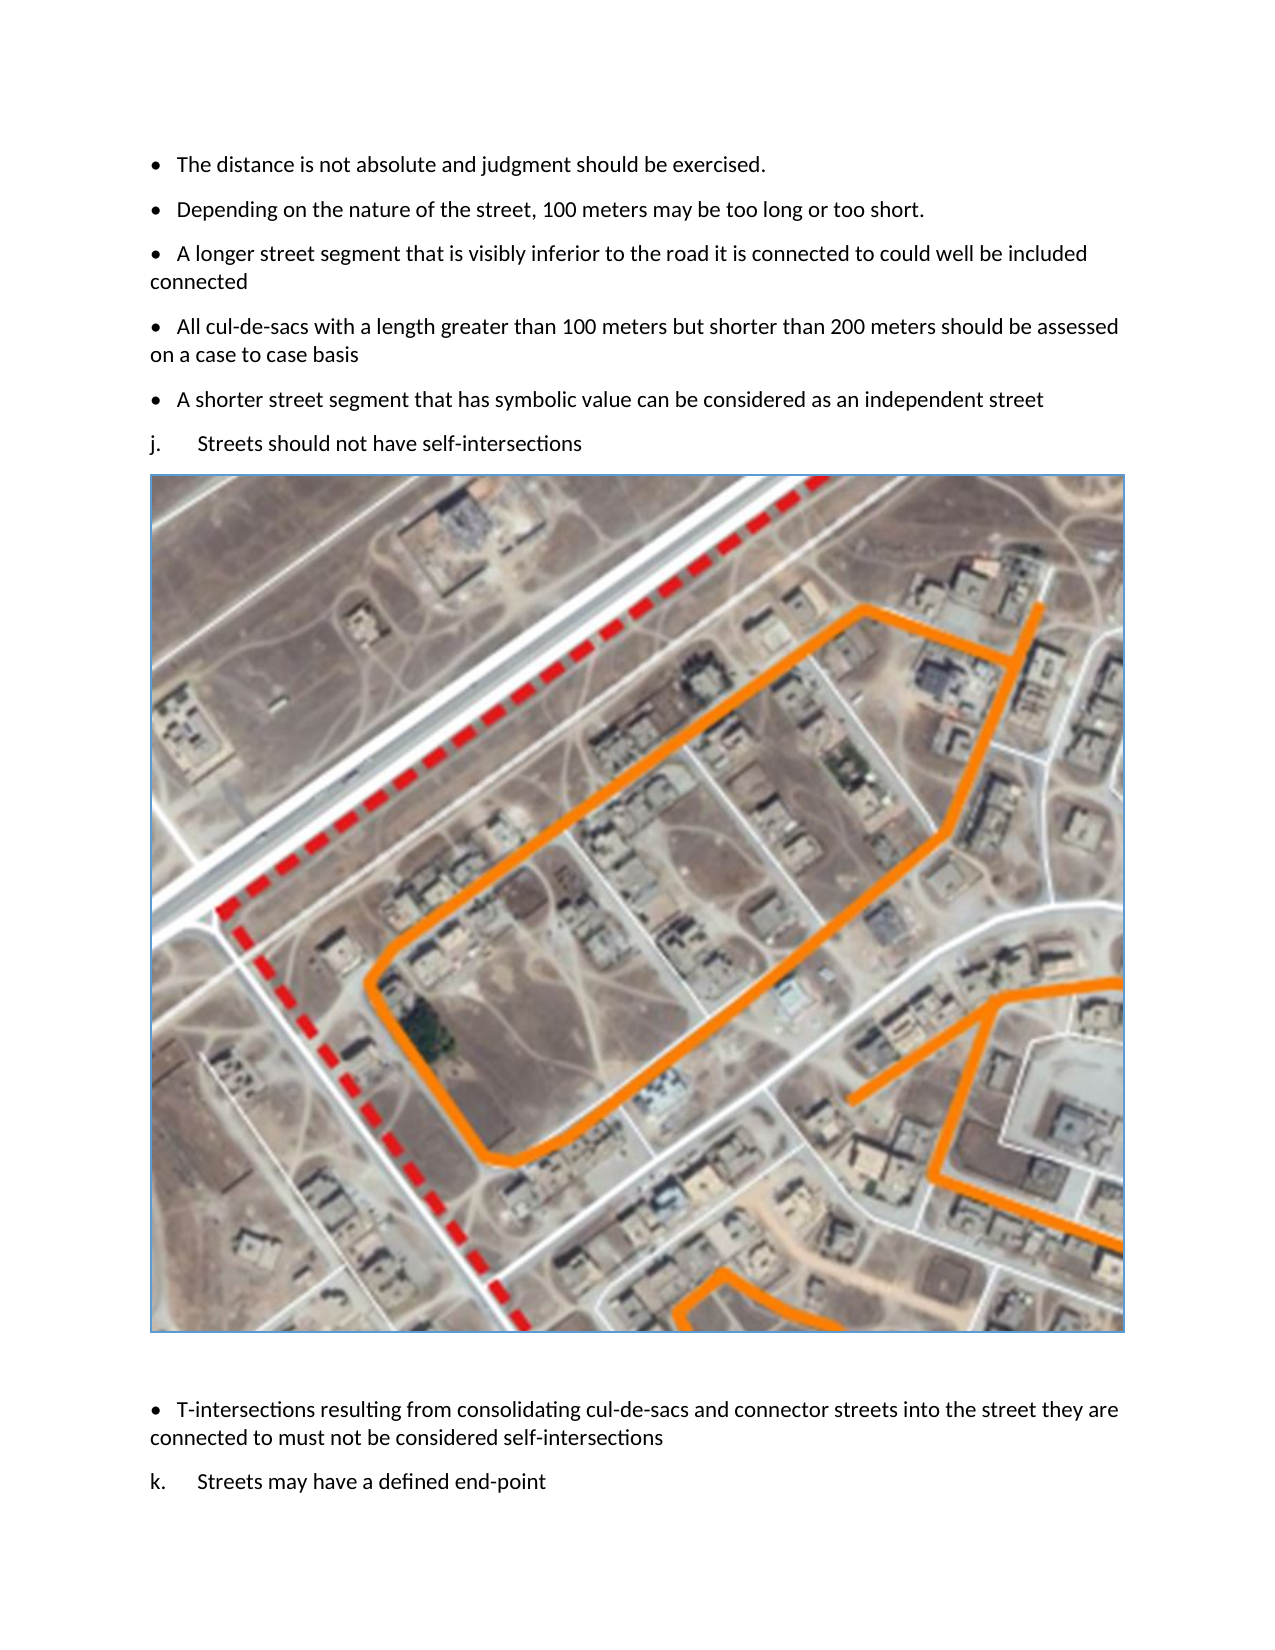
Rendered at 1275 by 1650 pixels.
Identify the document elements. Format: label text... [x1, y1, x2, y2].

text • The distance is not absolute and judgment should be exercised. [150, 150, 1125, 178]
text • A longer street segment that is visibly inferior to the road it is connected to could well be included connected [150, 239, 1125, 295]
text k. Streets may have a defined end-point [150, 1467, 1125, 1495]
text • Depending on the nature of the street, 100 meters may be too long or too short. [150, 195, 1125, 223]
text j. Streets should not have self-intersections [150, 429, 1125, 457]
text • All cul-de-sacs with a length greater than 100 meters but shorter than 200 meters should be assessed on a case to case basis [150, 312, 1125, 368]
text • A shorter street segment that has symbolic value can be considered as an independent street [150, 385, 1125, 413]
text • T-intersections resulting from consolidating cul-de-sacs and connector streets into the street they are connected to must not be considered self-intersections [150, 1395, 1125, 1451]
picture [152, 476, 1123, 1331]
